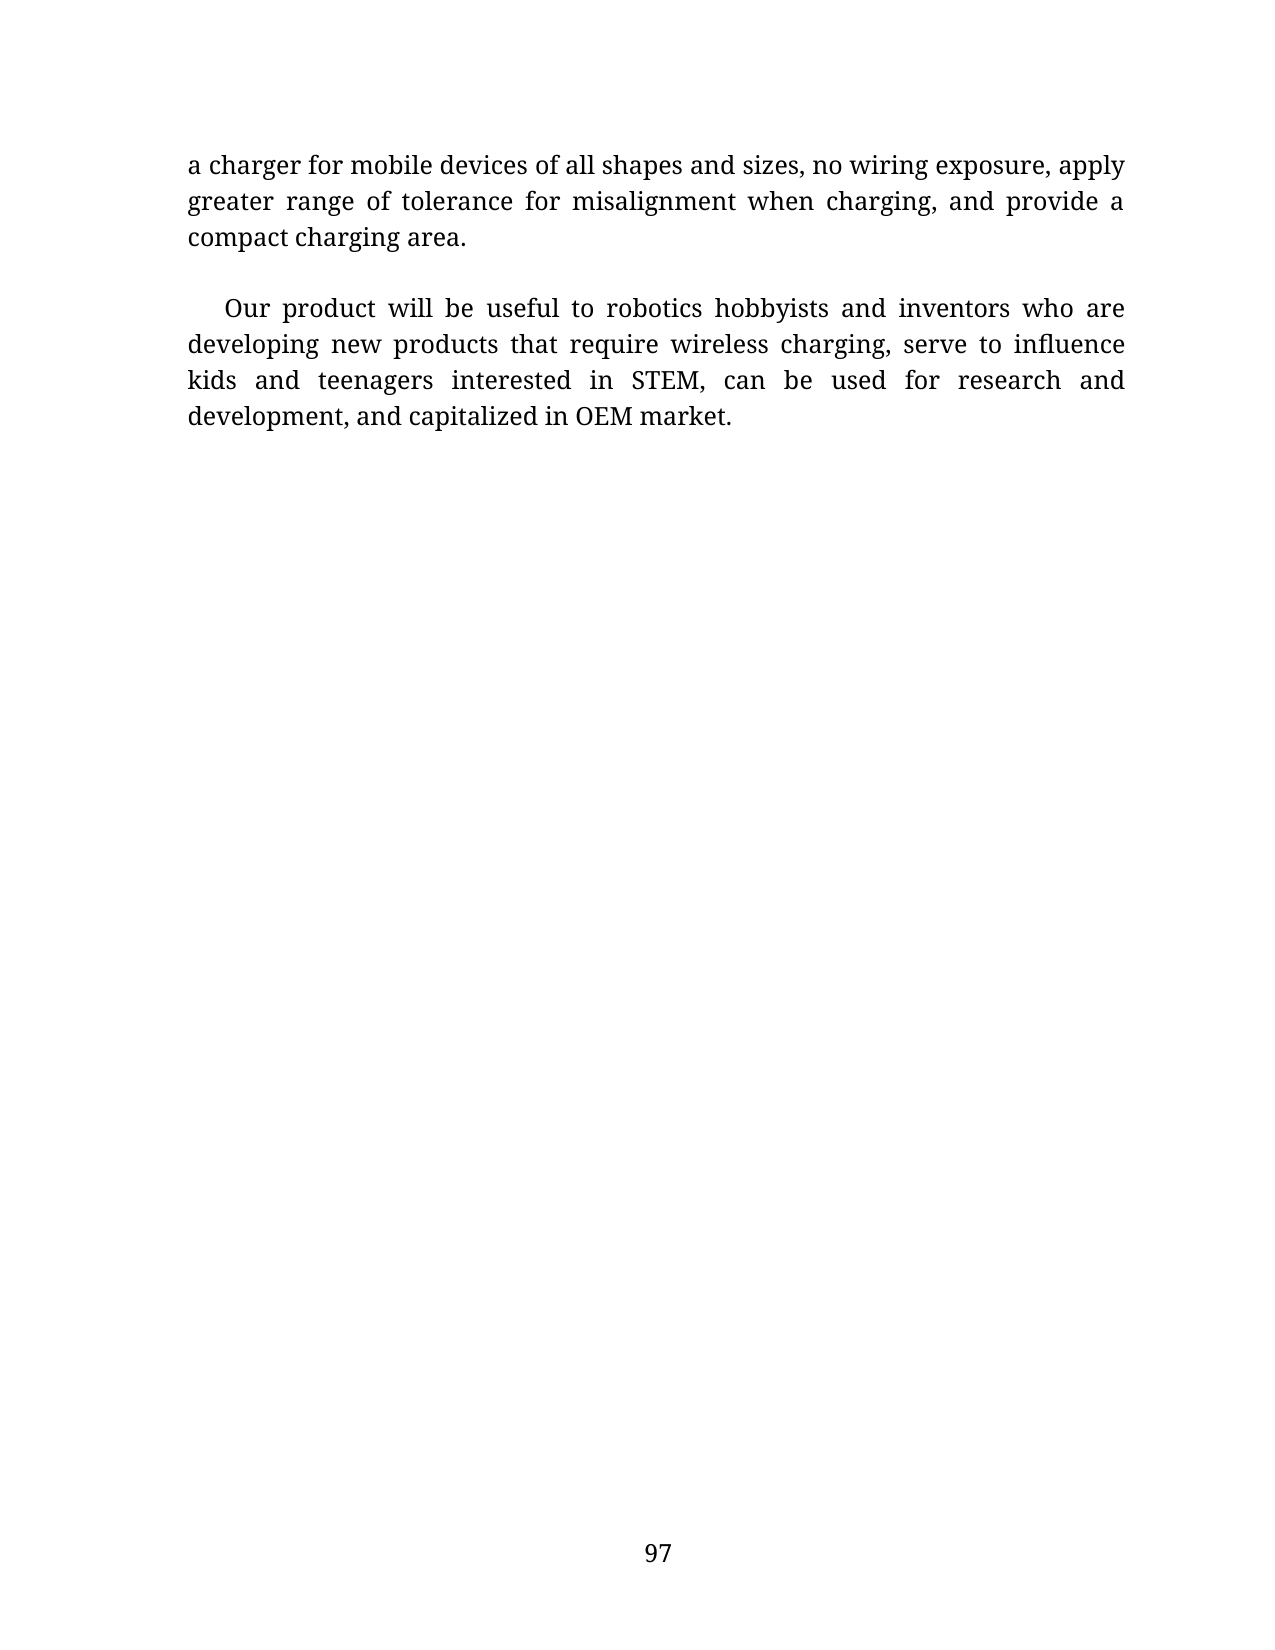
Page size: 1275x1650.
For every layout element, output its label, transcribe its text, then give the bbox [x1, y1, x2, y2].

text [187, 148, 1125, 253]
text Our product will be useful to robotics hobbyists and inventors who are developing new products that require wireless charging, serve to influence kids and teenagers interested in STEM, can be used for research and development, and capitalized in OEM market. [187, 291, 1125, 432]
